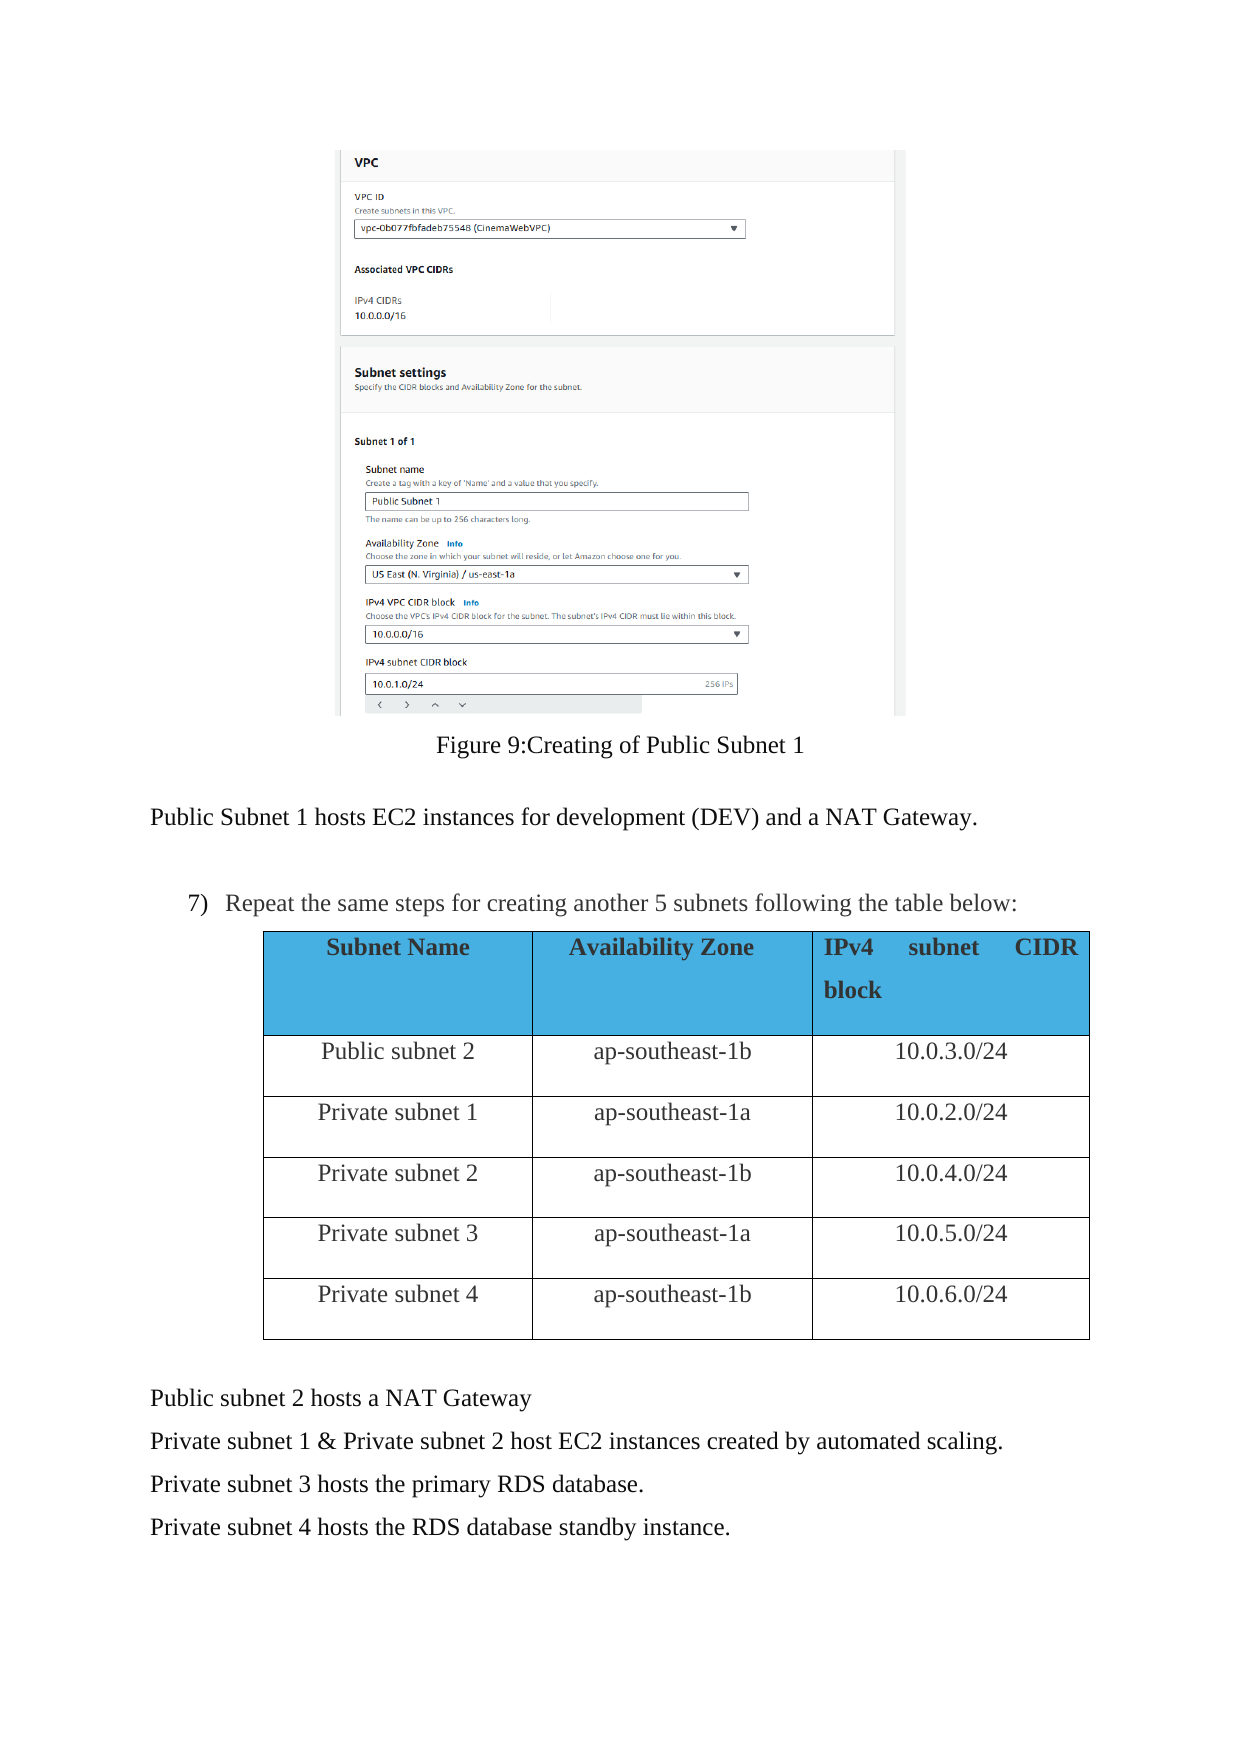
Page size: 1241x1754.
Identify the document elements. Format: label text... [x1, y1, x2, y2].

text Private subnet 4 hosts the RDS database standby instance. [150, 1512, 1090, 1541]
table_cell Private subnet 1 [264, 1097, 532, 1157]
table_cell Private subnet 2 [264, 1158, 532, 1217]
table_cell Private subnet 4 [264, 1279, 532, 1339]
table_cell 10.0.4.0/24 [813, 1158, 1089, 1217]
text Private subnet 1 & Private subnet 2 host EC2 instances created by automated scaling. [150, 1426, 1090, 1455]
table_header IPv4 subnet CIDR block [813, 932, 1089, 1035]
picture [334, 150, 906, 716]
table_cell 10.0.5.0/24 [813, 1218, 1089, 1278]
table_cell ap-southeast-1b [533, 1036, 812, 1096]
table_cell 10.0.6.0/24 [813, 1279, 1089, 1339]
table_header Availability Zone [533, 932, 812, 1035]
table_cell ap-southeast-1b [533, 1279, 812, 1339]
table_cell Private subnet 3 [264, 1218, 532, 1278]
table_cell ap-southeast-1a [533, 1097, 812, 1157]
table_cell ap-southeast-1b [533, 1158, 812, 1217]
table_cell Public subnet 2 [264, 1036, 532, 1096]
table_cell 10.0.2.0/24 [813, 1097, 1089, 1157]
table_header Subnet Name [264, 932, 532, 1035]
text Public Subnet 1 hosts EC2 instances for development (DEV) and a NAT Gateway. [150, 802, 1090, 831]
list Repeat the same steps for creating another 5 subnets following the table below: [187, 888, 1090, 917]
table_cell ap-southeast-1a [533, 1218, 812, 1278]
text Private subnet 3 hosts the primary RDS database. [150, 1469, 1090, 1498]
text Public subnet 2 hosts a NAT Gateway [150, 1383, 1090, 1412]
table_cell 10.0.3.0/24 [813, 1036, 1089, 1096]
